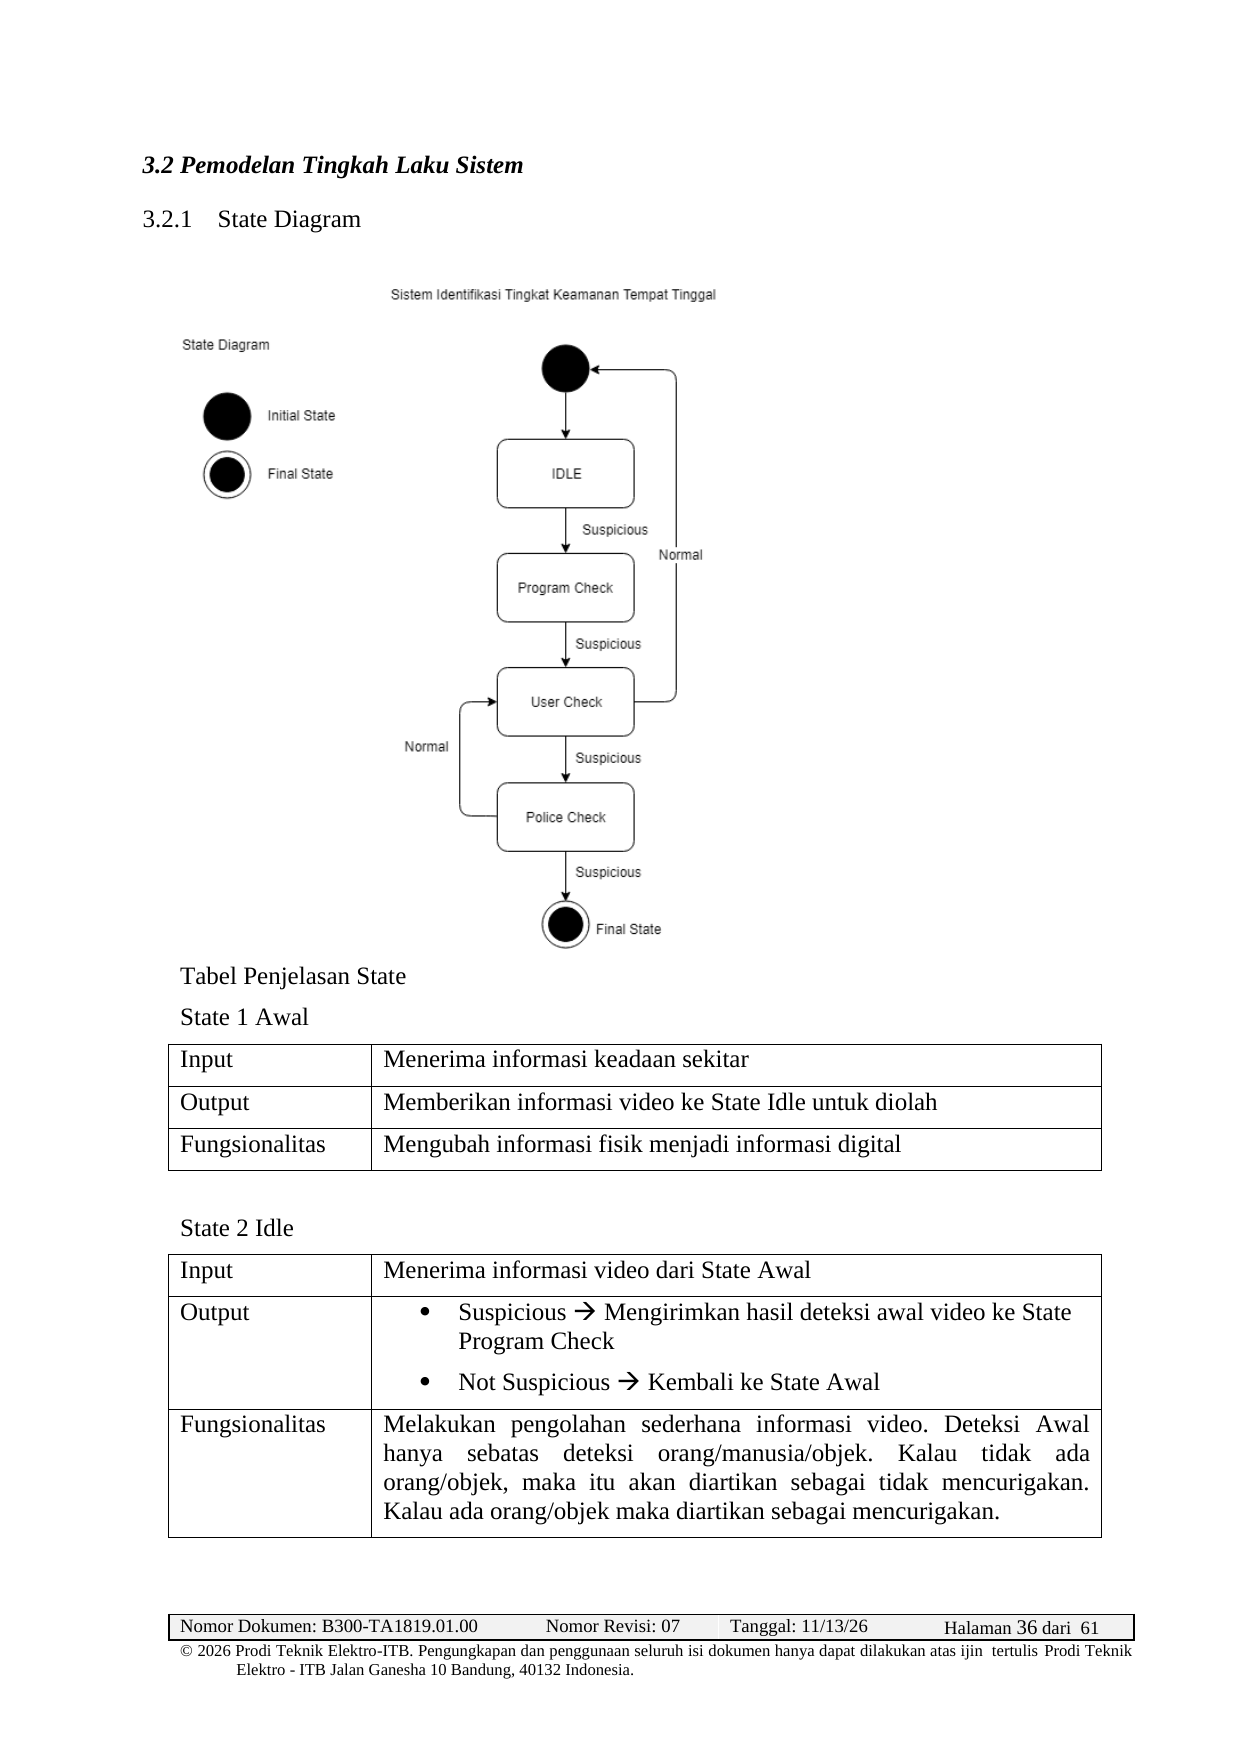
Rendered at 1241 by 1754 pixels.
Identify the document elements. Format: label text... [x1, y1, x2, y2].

table_header Input [169, 1045, 371, 1086]
table_header Menerima informasi video dari State Awal [372, 1255, 1101, 1296]
table_cell Output [169, 1297, 371, 1408]
table_cell Memberikan informasi video ke State Idle untuk diolah [372, 1087, 1101, 1128]
table_cell Output [169, 1087, 371, 1128]
table_cell Mengubah informasi fisik menjadi informasi digital [372, 1129, 1101, 1170]
text Tabel Penjelasan State [180, 961, 1090, 990]
subtitle Pemodelan Tingkah Laku Sistem [142, 150, 1090, 179]
subtitle State Diagram [142, 204, 1090, 232]
table_cell Melakukan pengolahan sederhana informasi video. Deteksi Awal hanya sebatas deteksi orang/manusia/objek. Kalau tidak ada orang/objek, maka itu akan diartikan sebagai tidak mencurigakan. Kalau ada orang/objek maka diartikan sebagai mencurigakan. [372, 1410, 1101, 1537]
text State 2 Idle [180, 1213, 1090, 1241]
table_cell Fungsionalitas [169, 1410, 371, 1537]
text State 1 Awal [180, 1002, 1090, 1031]
table_header Menerima informasi keadaan sekitar [372, 1045, 1101, 1086]
table_header Input [169, 1255, 371, 1296]
table_cell Fungsionalitas [169, 1129, 371, 1170]
picture [180, 280, 743, 949]
table_cell Suspicious Mengirimkan hasil deteksi awal video ke State Program Check Not Suspicious Kembali ke State Awal [372, 1297, 1101, 1408]
